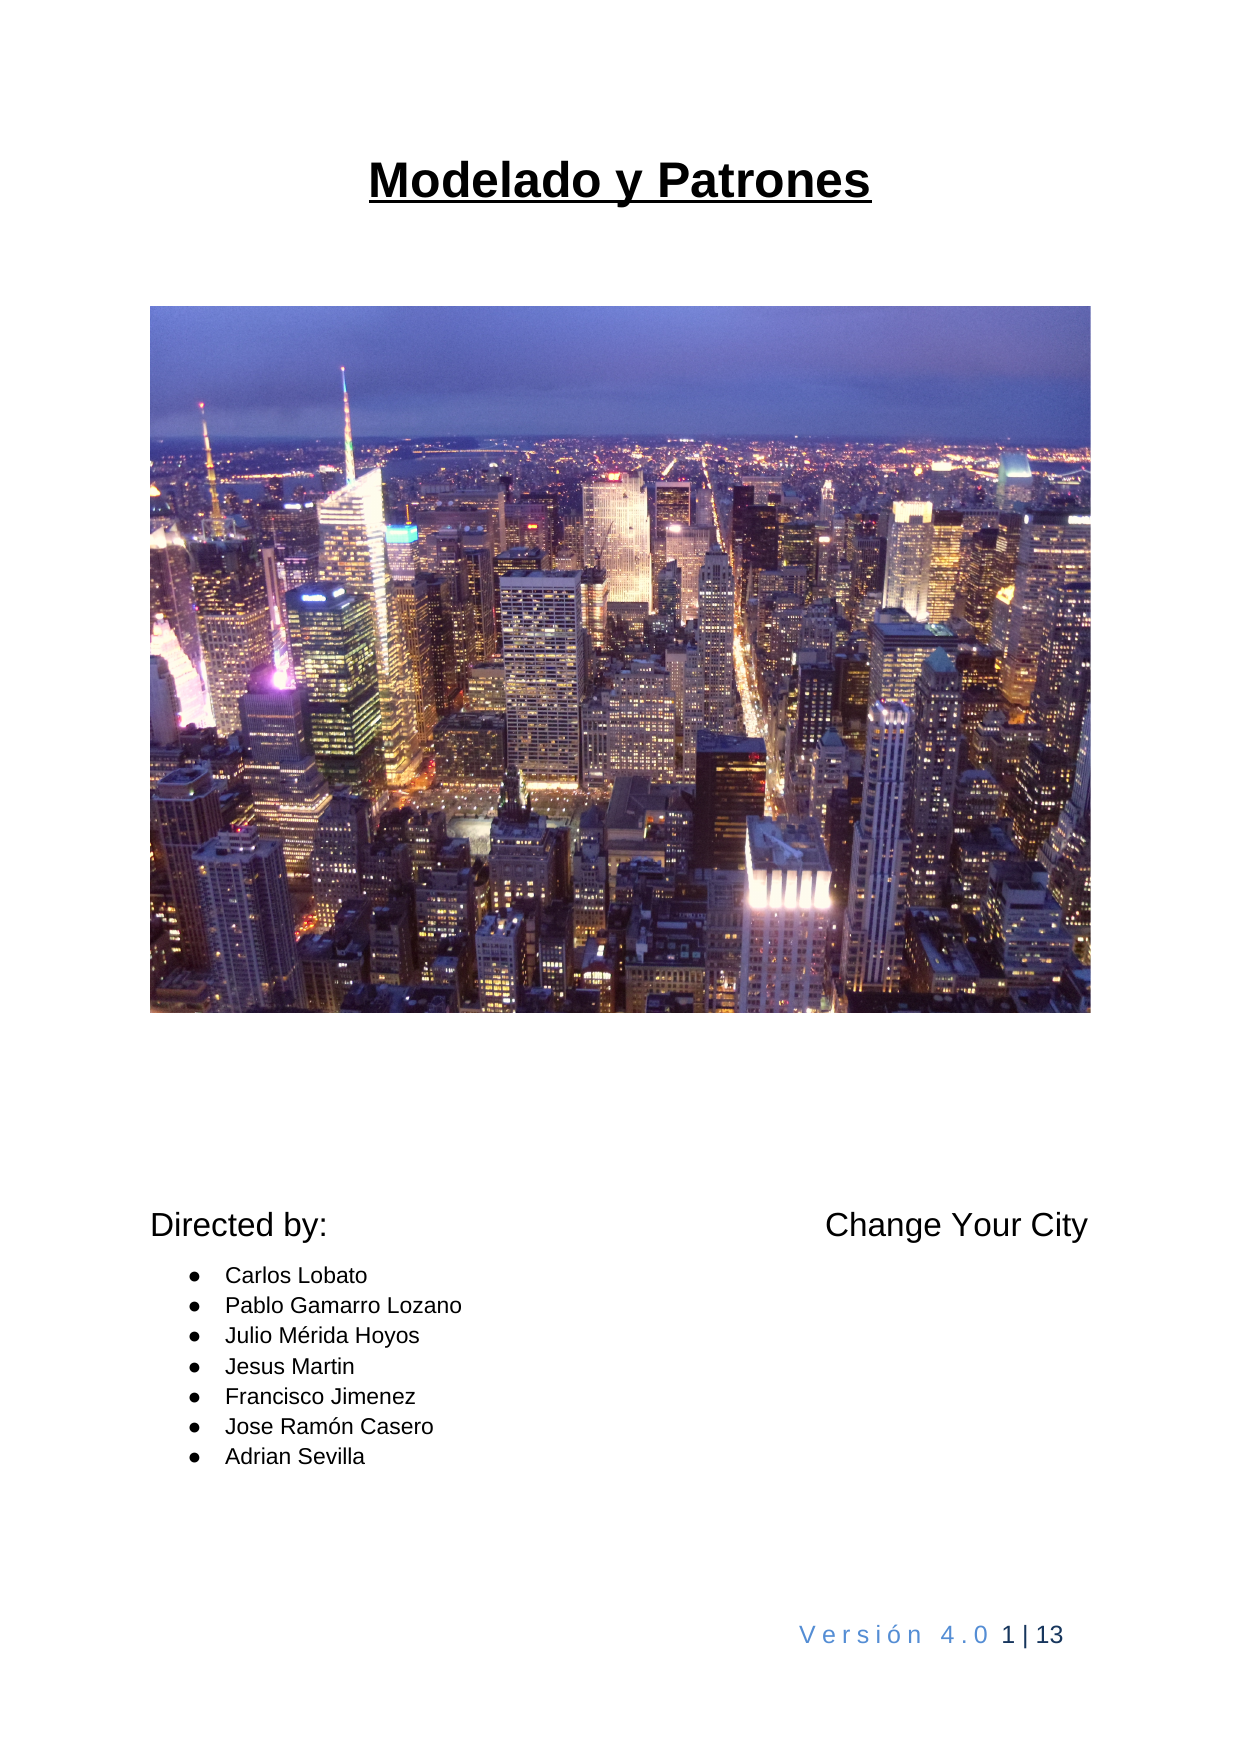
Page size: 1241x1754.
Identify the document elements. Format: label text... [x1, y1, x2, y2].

subtitle Directed by: Change Your City [150, 1205, 1090, 1244]
list Jose Ramón Casero [187, 1413, 1090, 1439]
picture [150, 306, 1091, 1013]
text Modelado y Patrones [150, 150, 1090, 207]
list Carlos Lobato [187, 1262, 1090, 1288]
list Pablo Gamarro Lozano [187, 1292, 1090, 1318]
list Julio Mérida Hoyos [187, 1322, 1090, 1349]
list Adrian Sevilla [187, 1443, 1090, 1469]
list Jesus Martin [187, 1353, 1090, 1379]
list Francisco Jimenez [187, 1383, 1090, 1409]
